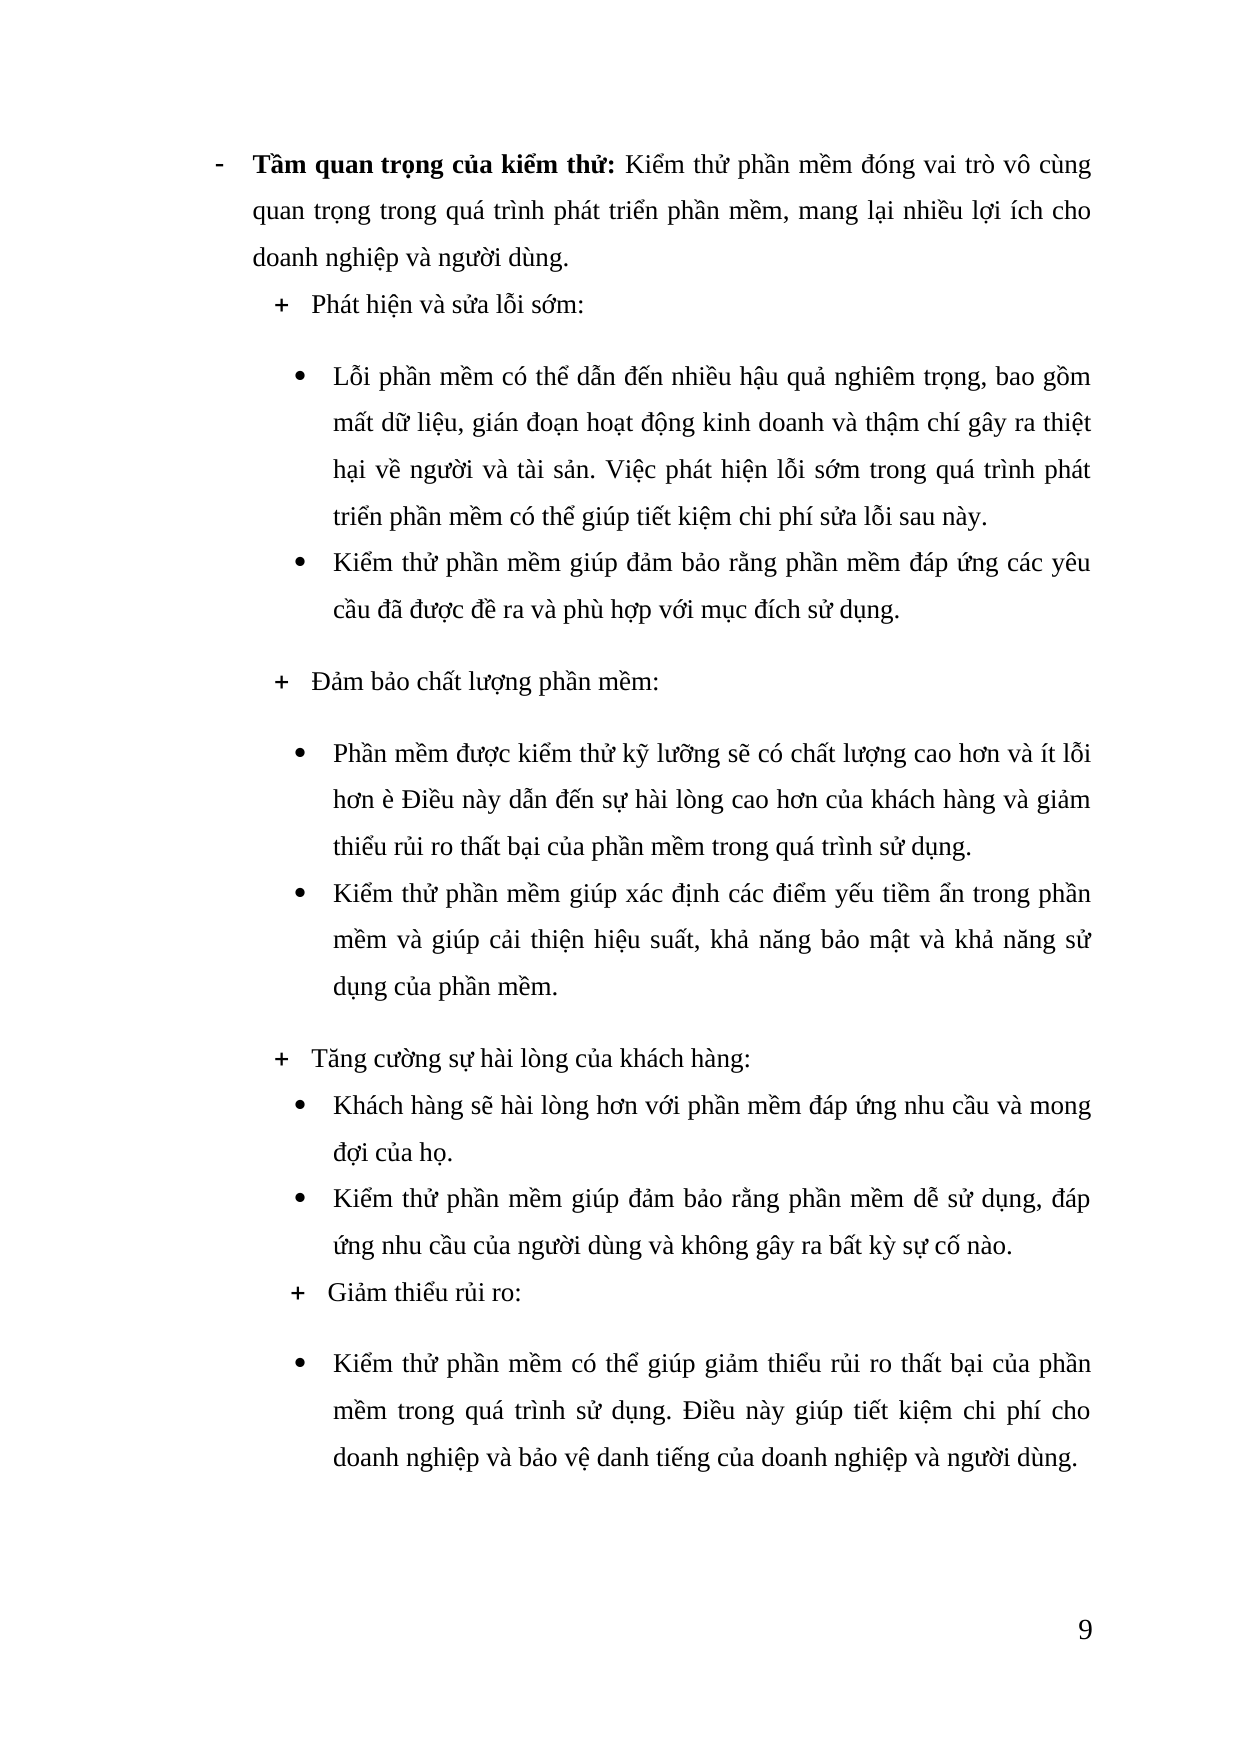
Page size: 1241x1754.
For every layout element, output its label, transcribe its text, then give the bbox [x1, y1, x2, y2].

list Tăng cường sự hài lòng của khách hàng: [274, 1042, 1092, 1073]
list Lỗi phần mềm có thể dẫn đến nhiều hậu quả nghiêm trọng, bao gồm mất dữ liệu, gián đoạn hoạt động kinh doanh và thậm chí gây ra thiệt hại về người và tài sản. Việc phát hiện lỗi sớm trong quá trình phát triển phần mềm có thể giúp tiết kiệm chi phí sửa lỗi sau này. [295, 360, 1092, 531]
list Phát hiện và sửa lỗi sớm: [274, 288, 1092, 319]
list Giảm thiểu rủi ro: [290, 1276, 1092, 1307]
list Kiểm thử phần mềm giúp đảm bảo rằng phần mềm đáp ứng các yêu cầu đã được đề ra và phù hợp với mục đích sử dụng. [295, 546, 1092, 624]
list Khách hàng sẽ hài lòng hơn với phần mềm đáp ứng nhu cầu và mong đợi của họ. [295, 1089, 1092, 1167]
list Kiểm thử phần mềm giúp đảm bảo rằng phần mềm dễ sử dụng, đáp ứng nhu cầu của người dùng và không gây ra bất kỳ sự cố nào. [295, 1182, 1092, 1260]
list Phần mềm được kiểm thử kỹ lưỡng sẽ có chất lượng cao hơn và ít lỗi hơn è Điều này dẫn đến sự hài lòng cao hơn của khách hàng và giảm thiểu rủi ro thất bại của phần mềm trong quá trình sử dụng. [295, 737, 1092, 861]
list Đảm bảo chất lượng phần mềm: [274, 665, 1092, 696]
list Kiểm thử phần mềm giúp xác định các điểm yếu tiềm ẩn trong phần mềm và giúp cải thiện hiệu suất, khả năng bảo mật và khả năng sử dụng của phần mềm. [295, 877, 1092, 1001]
list Tầm quan trọng của kiểm thử: Kiểm thử phần mềm đóng vai trò vô cùng quan trọng trong quá trình phát triển phần mềm, mang lại nhiều lợi ích cho doanh nghiệp và người dùng. [215, 148, 1092, 272]
list Kiểm thử phần mềm có thể giúp giảm thiểu rủi ro thất bại của phần mềm trong quá trình sử dụng. Điều này giúp tiết kiệm chi phí cho doanh nghiệp và bảo vệ danh tiếng của doanh nghiệp và người dùng. [295, 1348, 1092, 1472]
